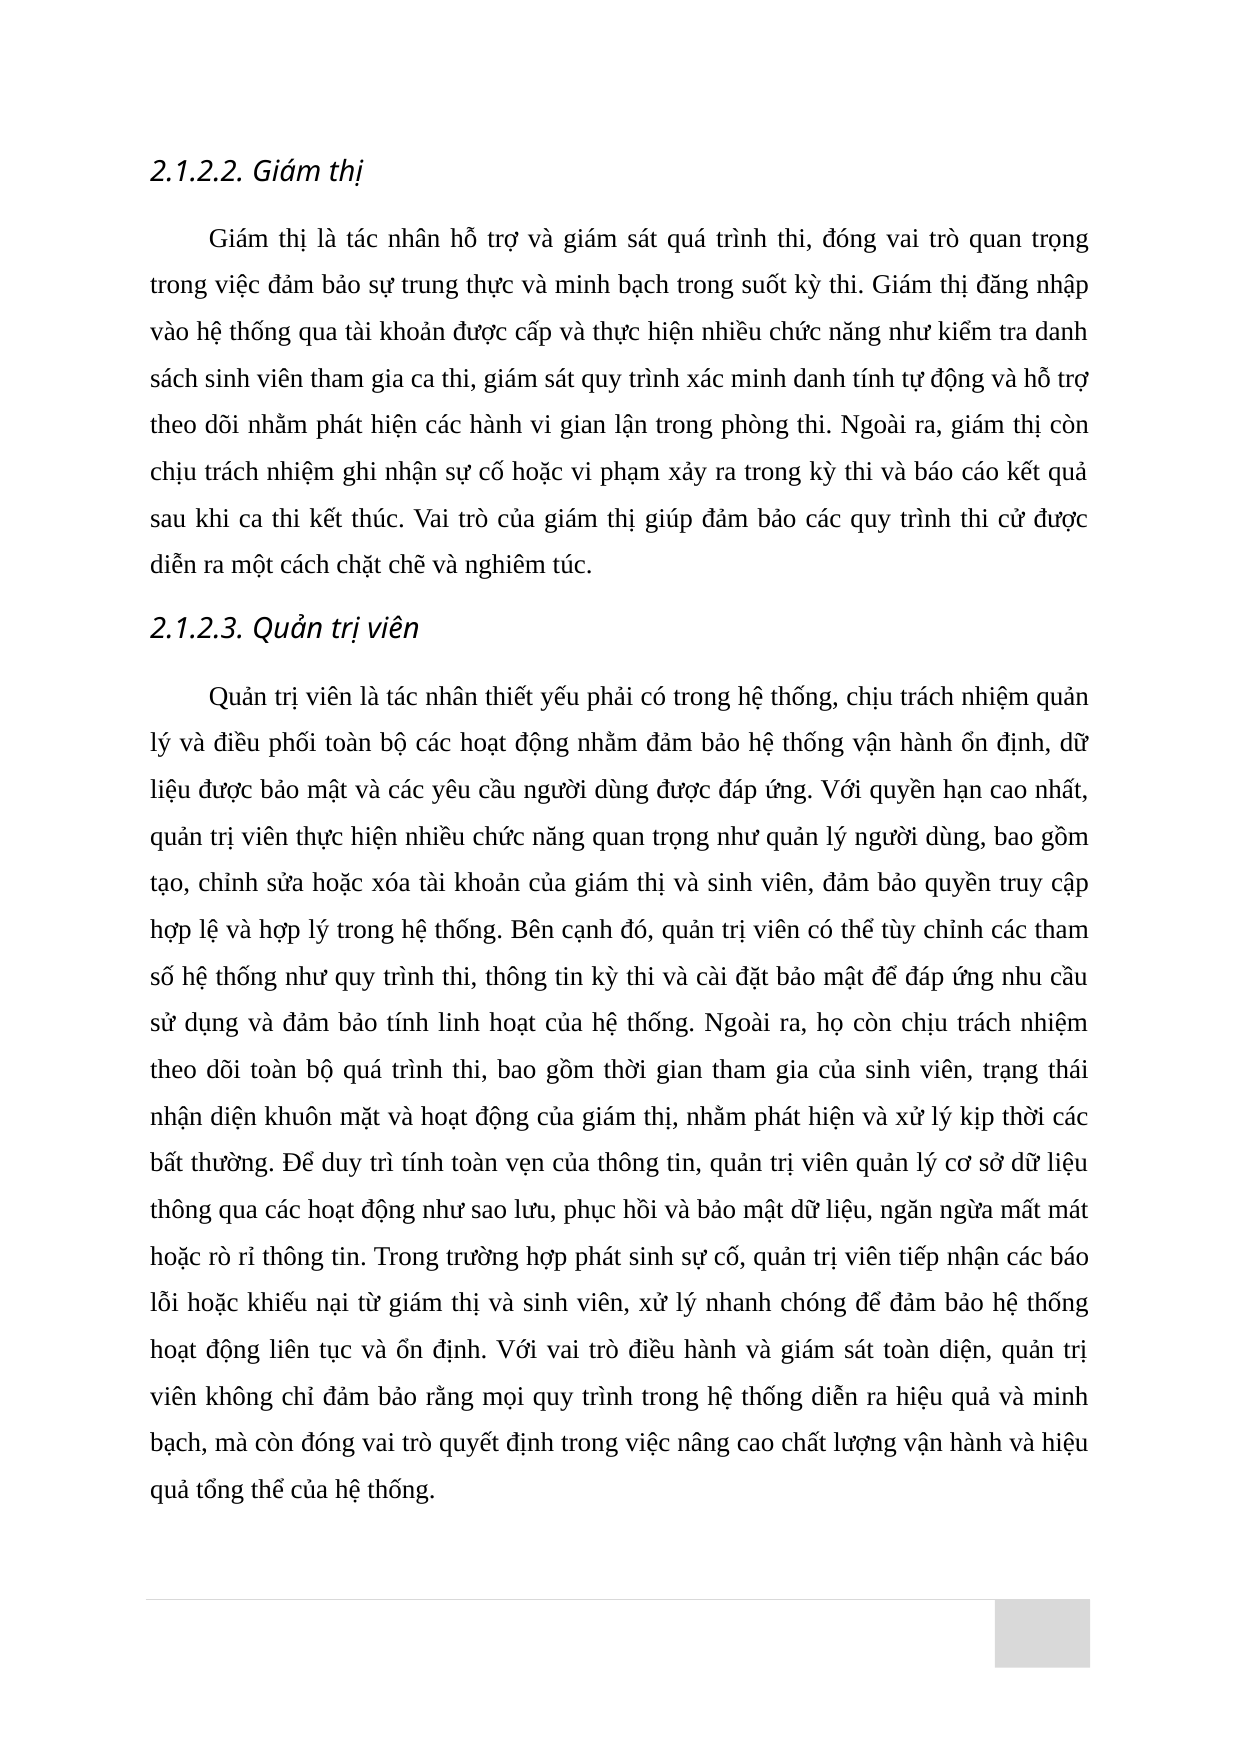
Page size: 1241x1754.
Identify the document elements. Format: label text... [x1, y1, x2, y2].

text Giám thị [150, 150, 1090, 190]
text Quản trị viên [150, 608, 1090, 647]
text Quản trị viên là tác nhân thiết yếu phải có trong hệ thống, chịu trách nhiệm quản lý và điều phối toàn bộ các hoạt động nhằm đảm bảo hệ thống vận hành ổn định, dữ liệu được bảo mật và các yêu cầu người dùng được đáp ứng. Với quyền hạn cao nhất, quản trị viên thực hiện nhiều chức năng quan trọng như quản lý người dùng, bao gồm tạo, chỉnh sửa hoặc xóa tài khoản của giám thị và sinh viên, đảm bảo quyền truy cập hợp lệ và hợp lý trong hệ thống. Bên cạnh đó, quản trị viên có thể tùy chỉnh các tham số hệ thống như quy trình thi, thông tin kỳ thi và cài đặt bảo mật để đáp ứng nhu cầu sử dụng và đảm bảo tính linh hoạt của hệ thống. Ngoài ra, họ còn chịu trách nhiệm theo dõi toàn bộ quá trình thi, bao gồm thời gian tham gia của sinh viên, trạng thái nhận diện khuôn mặt và hoạt động của giám thị, nhằm phát hiện và xử lý kịp thời các bất thường. Để duy trì tính toàn vẹn của thông tin, quản trị viên quản lý cơ sở dữ liệu thông qua các hoạt động như sao lưu, phục hồi và bảo mật dữ liệu, ngăn ngừa mất mát hoặc rò rỉ thông tin. Trong trường hợp phát sinh sự cố, quản trị viên tiếp nhận các báo lỗi hoặc khiếu nại từ giám thị và sinh viên, xử lý nhanh chóng để đảm bảo hệ thống hoạt động liên tục và ổn định. Với vai trò điều hành và giám sát toàn diện, quản trị viên không chỉ đảm bảo rằng mọi quy trình trong hệ thống diễn ra hiệu quả và minh bạch, mà còn đóng vai trò quyết định trong việc nâng cao chất lượng vận hành và hiệu quả tổng thể của hệ thống. [150, 680, 1090, 1504]
text Giám thị là tác nhân hỗ trợ và giám sát quá trình thi, đóng vai trò quan trọng trong việc đảm bảo sự trung thực và minh bạch trong suốt kỳ thi. Giám thị đăng nhập vào hệ thống qua tài khoản được cấp và thực hiện nhiều chức năng như kiểm tra danh sách sinh viên tham gia ca thi, giám sát quy trình xác minh danh tính tự động và hỗ trợ theo dõi nhằm phát hiện các hành vi gian lận trong phòng thi. Ngoài ra, giám thị còn chịu trách nhiệm ghi nhận sự cố hoặc vi phạm xảy ra trong kỳ thi và báo cáo kết quả sau khi ca thi kết thúc. Vai trò của giám thị giúp đảm bảo các quy trình thi cử được diễn ra một cách chặt chẽ và nghiêm túc. [150, 222, 1090, 580]
